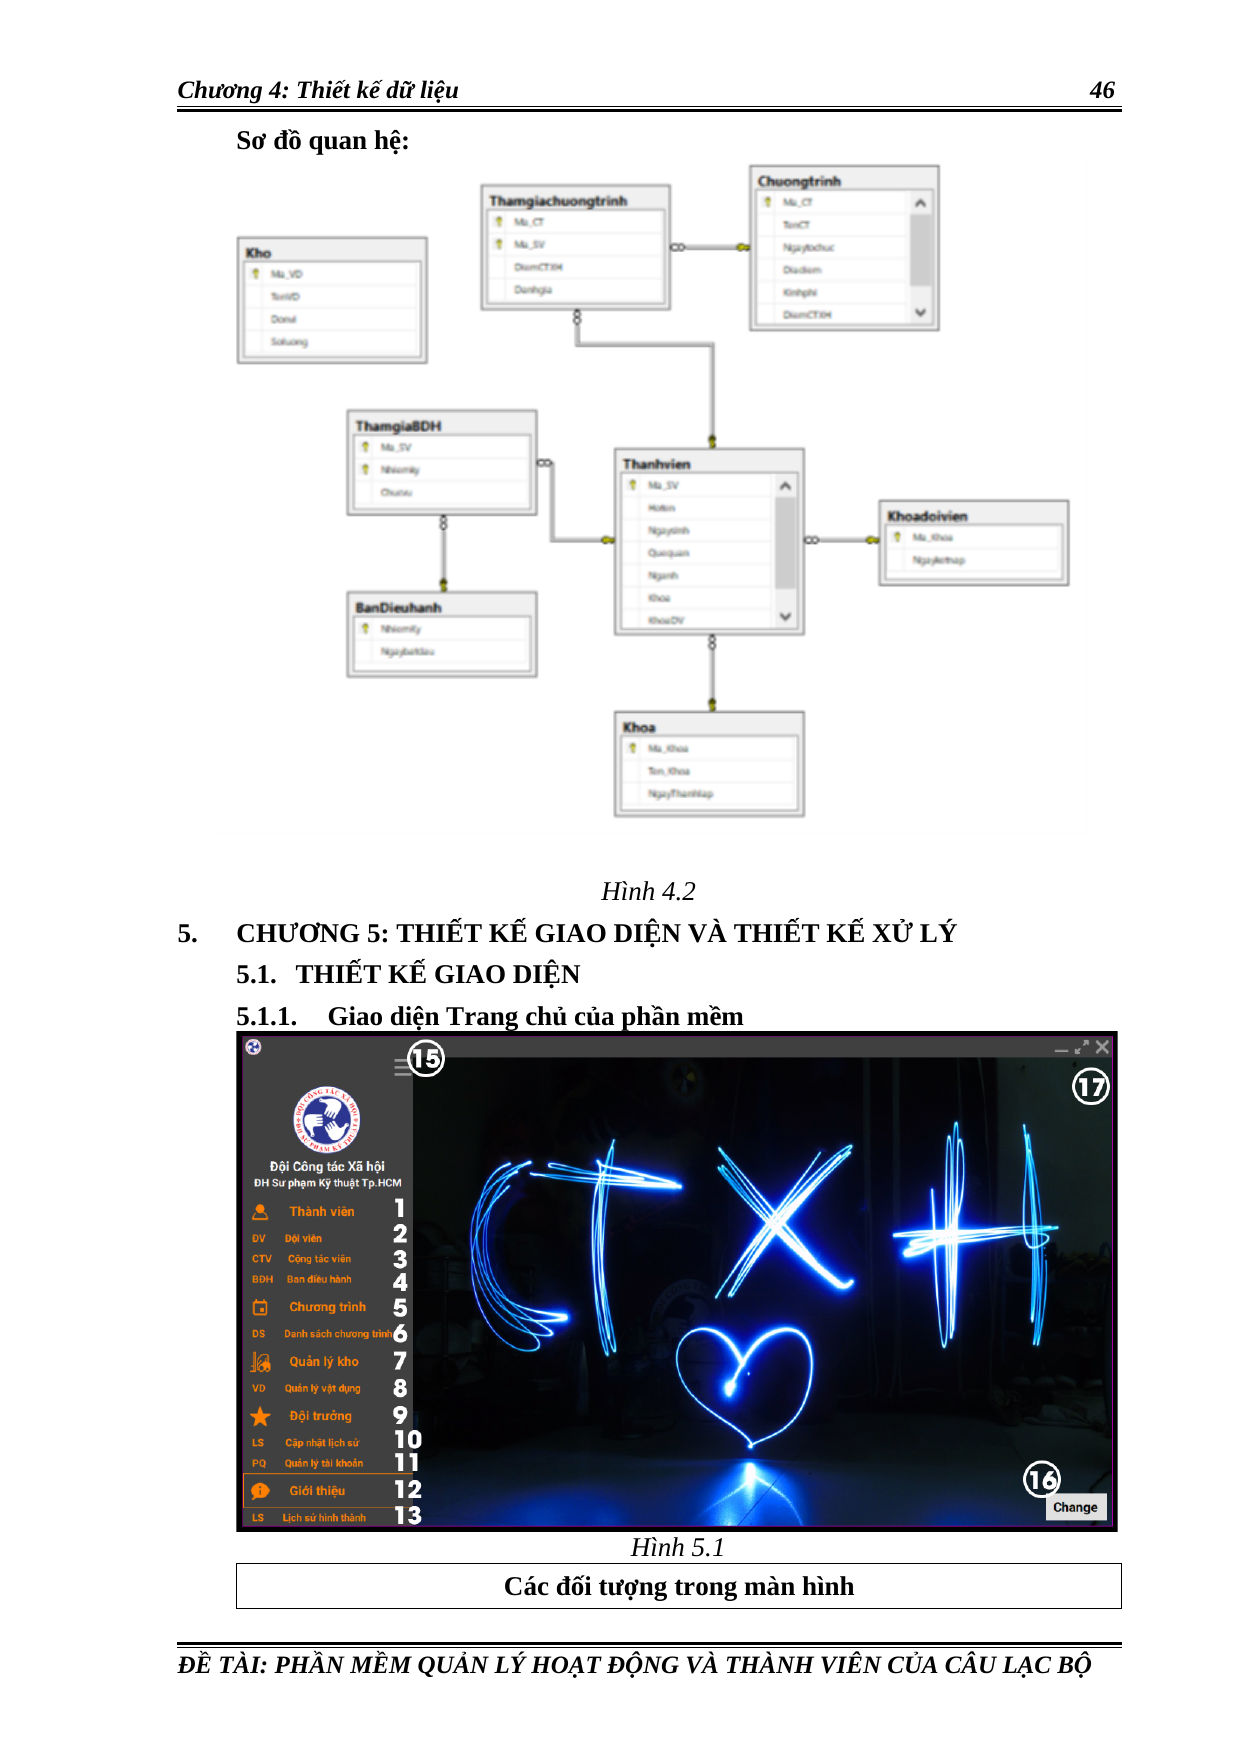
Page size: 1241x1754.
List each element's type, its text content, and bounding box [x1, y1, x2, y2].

picture [210, 155, 1089, 834]
picture [236, 1031, 1118, 1532]
table_header Các đối tượng trong màn hình [237, 1564, 1121, 1607]
list Hình 5.1 [236, 1532, 1122, 1563]
list Sơ đồ quan hệ: [236, 124, 1122, 156]
list Giao diện Trang chủ của phần mềm [236, 1000, 1122, 1031]
text CHƯƠNG 5: THIẾT KẾ GIAO DIỆN VÀ THIẾT KẾ XỬ LÝ [177, 917, 1122, 948]
text Hình 4.2 [177, 875, 1122, 906]
text THIẾT KẾ GIAO DIỆN [177, 958, 1122, 989]
